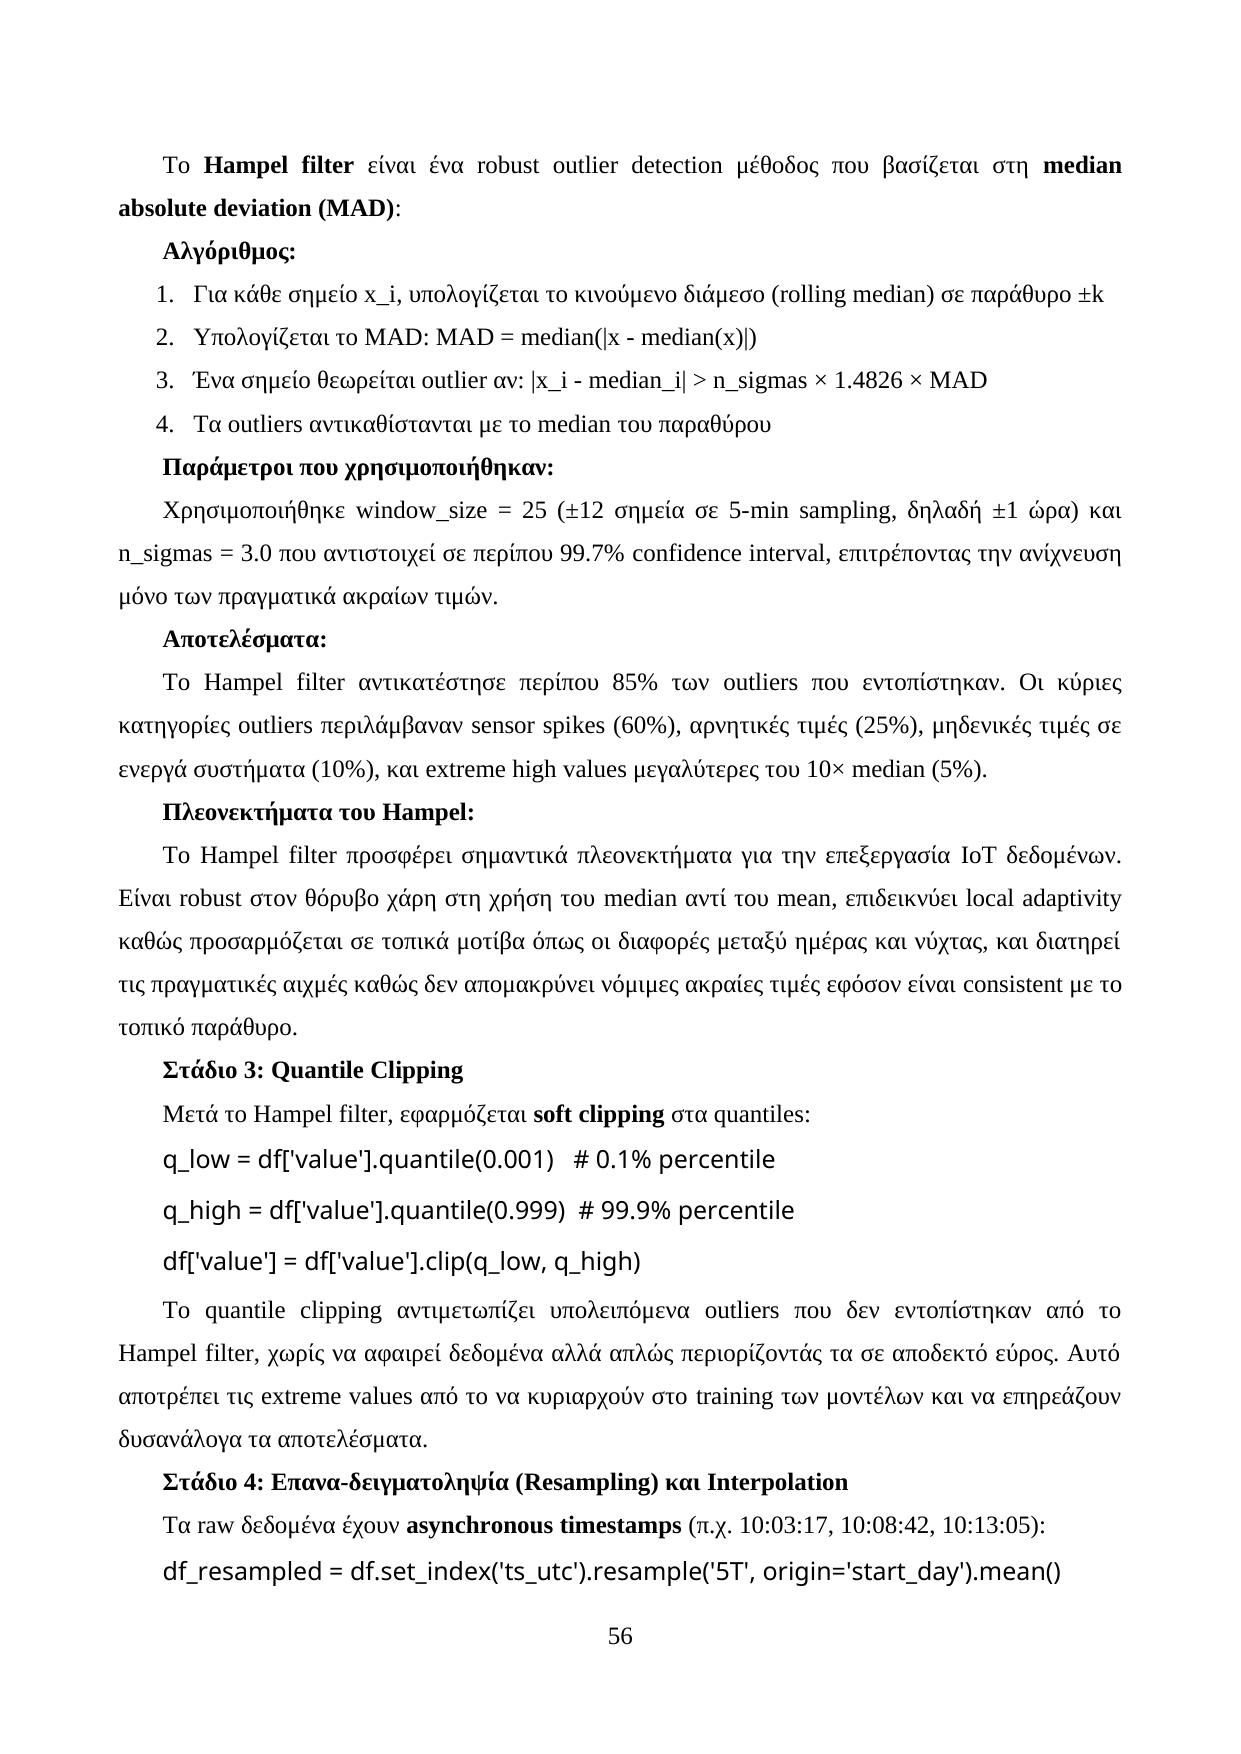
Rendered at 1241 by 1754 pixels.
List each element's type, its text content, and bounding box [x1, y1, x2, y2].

list Τα outliers αντικαθίστανται με το median του παραθύρου [156, 409, 1122, 437]
text Μετά το Hampel filter, εφαρμόζεται soft clipping στα quantiles: [118, 1099, 1122, 1127]
text Πλεονεκτήματα του Hampel: [118, 797, 1122, 826]
text df_resampled = df.set_index('ts_utc').resample('5T', origin='start_day').mean() [118, 1554, 1122, 1588]
text Χρησιμοποιήθηκε window_size = 25 (±12 σημεία σε 5-min sampling, δηλαδή ±1 ώρα) και n_sigmas = 3.0 που αντιστοιχεί σε περίπου 99.7% confidence interval, επιτρέποντας την ανίχνευση μόνο των πραγματικά ακραίων τιμών. [118, 495, 1122, 610]
text Στάδιο 4: Επανα-δειγματοληψία (Resampling) και Interpolation [118, 1467, 1122, 1496]
text Το Hampel filter προσφέρει σημαντικά πλεονεκτήματα για την επεξεργασία IoT δεδομένων. Είναι robust στον θόρυβο χάρη στη χρήση του median αντί του mean, επιδεικνύει local adaptivity καθώς προσαρμόζεται σε τοπικά μοτίβα όπως οι διαφορές μεταξύ ημέρας και νύχτας, και διατηρεί τις πραγματικές αιχμές καθώς δεν απομακρύνει νόμιμες ακραίες τιμές εφόσον είναι consistent με το τοπικό παράθυρο. [118, 840, 1122, 1041]
text Το quantile clipping αντιμετωπίζει υπολειπόμενα outliers που δεν εντοπίστηκαν από το Hampel filter, χωρίς να αφαιρεί δεδομένα αλλά απλώς περιορίζοντάς τα σε αποδεκτό εύρος. Αυτό αποτρέπει τις extreme values από το να κυριαρχούν στο training των μοντέλων και να επηρεάζουν δυσανάλογα τα αποτελέσματα. [118, 1295, 1122, 1453]
text q_low = df['value'].quantile(0.001) # 0.1% percentile [118, 1142, 1122, 1176]
text Αποτελέσματα: [118, 624, 1122, 653]
text Παράμετροι που χρησιμοποιήθηκαν: [118, 452, 1122, 481]
list Υπολογίζεται το MAD: MAD = median(|x - median(x)|) [156, 322, 1122, 351]
text Το Hampel filter είναι ένα robust outlier detection μέθοδος που βασίζεται στη median absolute deviation (MAD): [118, 150, 1122, 222]
list Για κάθε σημείο x_i, υπολογίζεται το κινούμενο διάμεσο (rolling median) σε παράθυρο ±k [156, 279, 1122, 308]
text Τα raw δεδομένα έχουν asynchronous timestamps (π.χ. 10:03:17, 10:08:42, 10:13:05): [118, 1511, 1122, 1539]
list Ένα σημείο θεωρείται outlier αν: |x_i - median_i| > n_sigmas × 1.4826 × MAD [156, 366, 1122, 394]
text q_high = df['value'].quantile(0.999) # 99.9% percentile [118, 1193, 1122, 1227]
text Αλγόριθμος: [118, 236, 1122, 265]
text Το Hampel filter αντικατέστησε περίπου 85% των outliers που εντοπίστηκαν. Οι κύριες κατηγορίες outliers περιλάμβαναν sensor spikes (60%), αρνητικές τιμές (25%), μηδενικές τιμές σε ενεργά συστήματα (10%), και extreme high values μεγαλύτερες του 10× median (5%). [118, 667, 1122, 782]
text df['value'] = df['value'].clip(q_low, q_high) [118, 1244, 1122, 1278]
text Στάδιο 3: Quantile Clipping [118, 1056, 1122, 1084]
